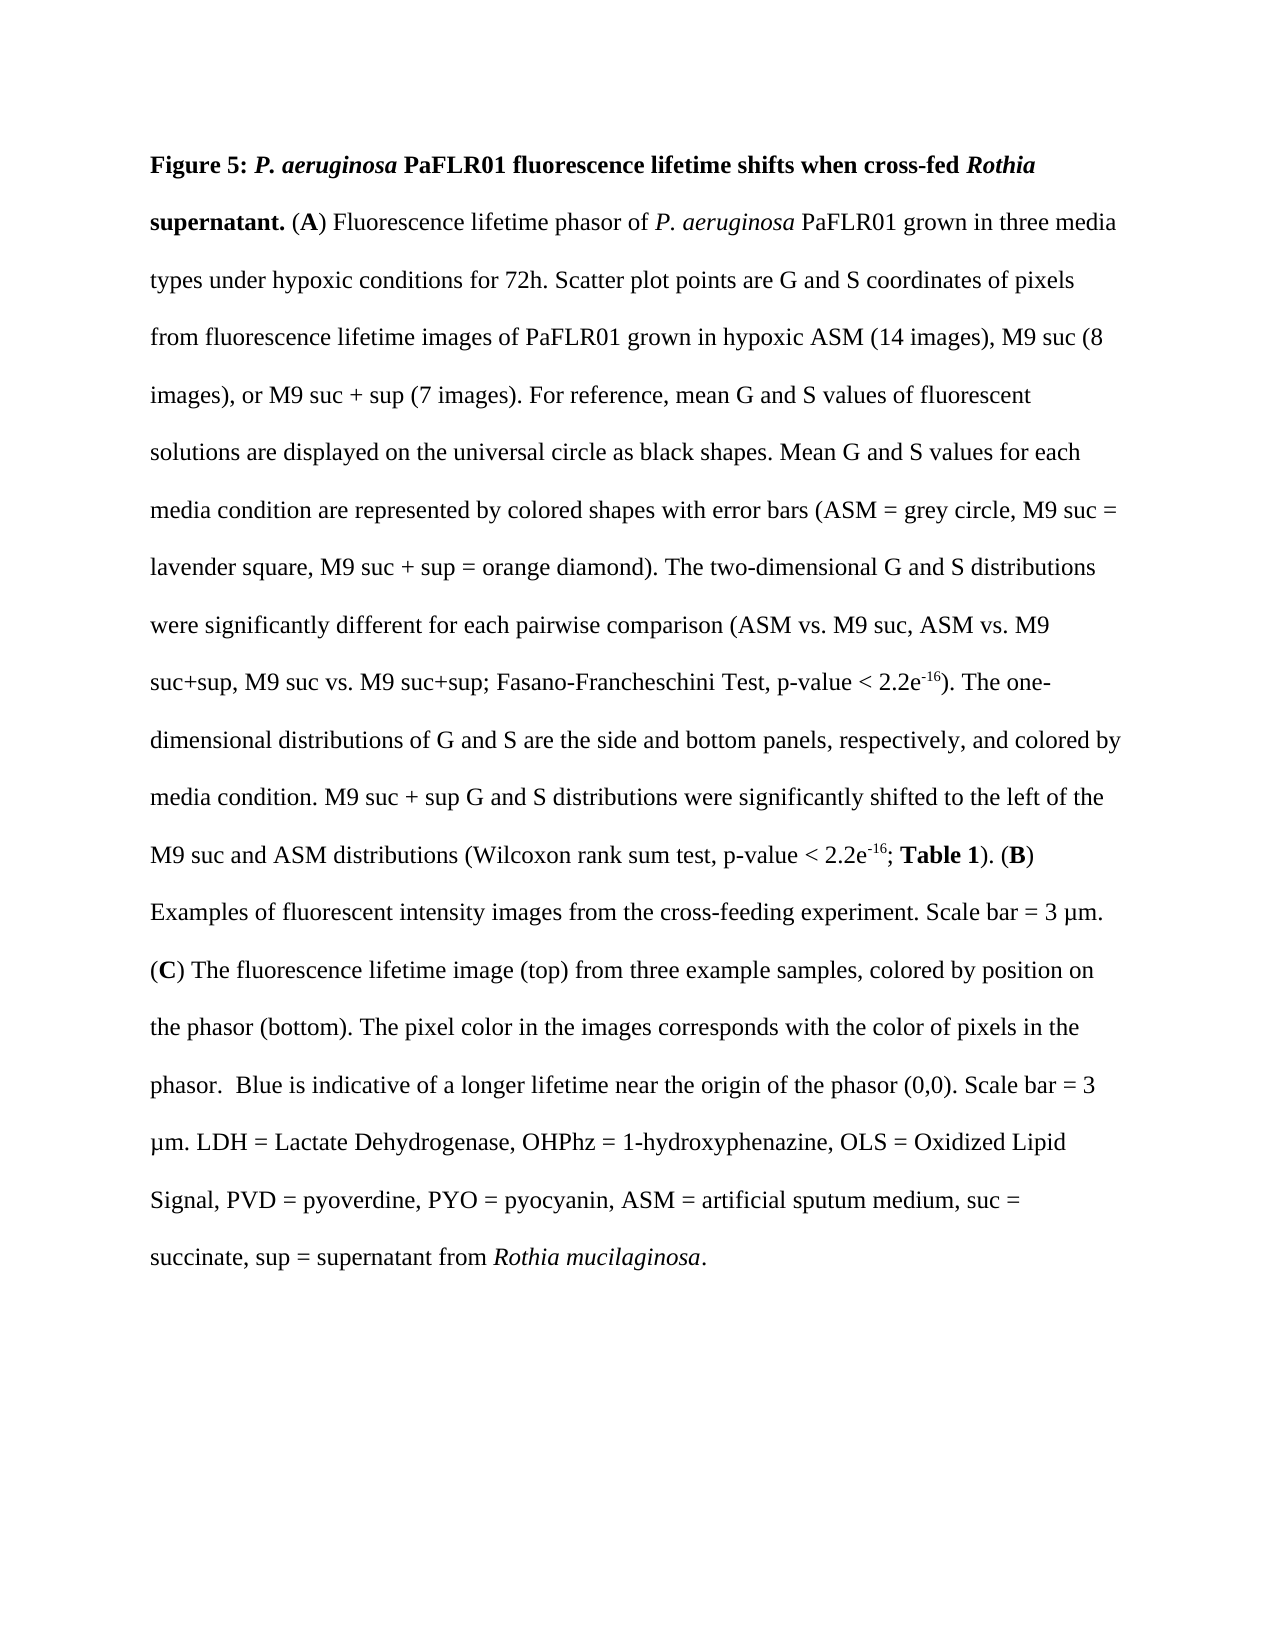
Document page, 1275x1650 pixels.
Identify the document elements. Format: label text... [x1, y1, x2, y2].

text Figure 5: P. aeruginosa PaFLR01 fluorescence lifetime shifts when cross-fed Rothia supernatant. (A) Fluorescence lifetime phasor of P. aeruginosa PaFLR01 grown in three media types under hypoxic conditions for 72h. Scatter plot points are G and S coordinates of pixels from fluorescence lifetime images of PaFLR01 grown in hypoxic ASM (14 images), M9 suc (8 images), or M9 suc + sup (7 images). For reference, mean G and S values of fluorescent solutions are displayed on the universal circle as black shapes. Mean G and S values for each media condition are represented by colored shapes with error bars (ASM = grey circle, M9 suc = lavender square, M9 suc + sup = orange diamond). The two-dimensional G and S distributions were significantly different for each pairwise comparison (ASM vs. M9 suc, ASM vs. M9 suc+sup, M9 suc vs. M9 suc+sup; Fasano-Francheschini Test, p-value < 2.2e-16). The one-dimensional distributions of G and S are the side and bottom panels, respectively, and colored by media condition. M9 suc + sup G and S distributions were significantly shifted to the left of the M9 suc and ASM distributions (Wilcoxon rank sum test, p-value < 2.2e-16; Table 1). (B) Examples of fluorescent intensity images from the cross-feeding experiment. Scale bar = 3 µm. (C) The fluorescence lifetime image (top) from three example samples, colored by position on the phasor (bottom). The pixel color in the images corresponds with the color of pixels in the phasor. Blue is indicative of a longer lifetime near the origin of the phasor (0,0). Scale bar = 3 µm. LDH = Lactate Dehydrogenase, OHPhz = 1-hydroxyphenazine, OLS = Oxidized Lipid Signal, PVD = pyoverdine, PYO = pyocyanin, ASM = artificial sputum medium, suc = succinate, sup = supernatant from Rothia mucilaginosa. [150, 150, 1125, 1271]
